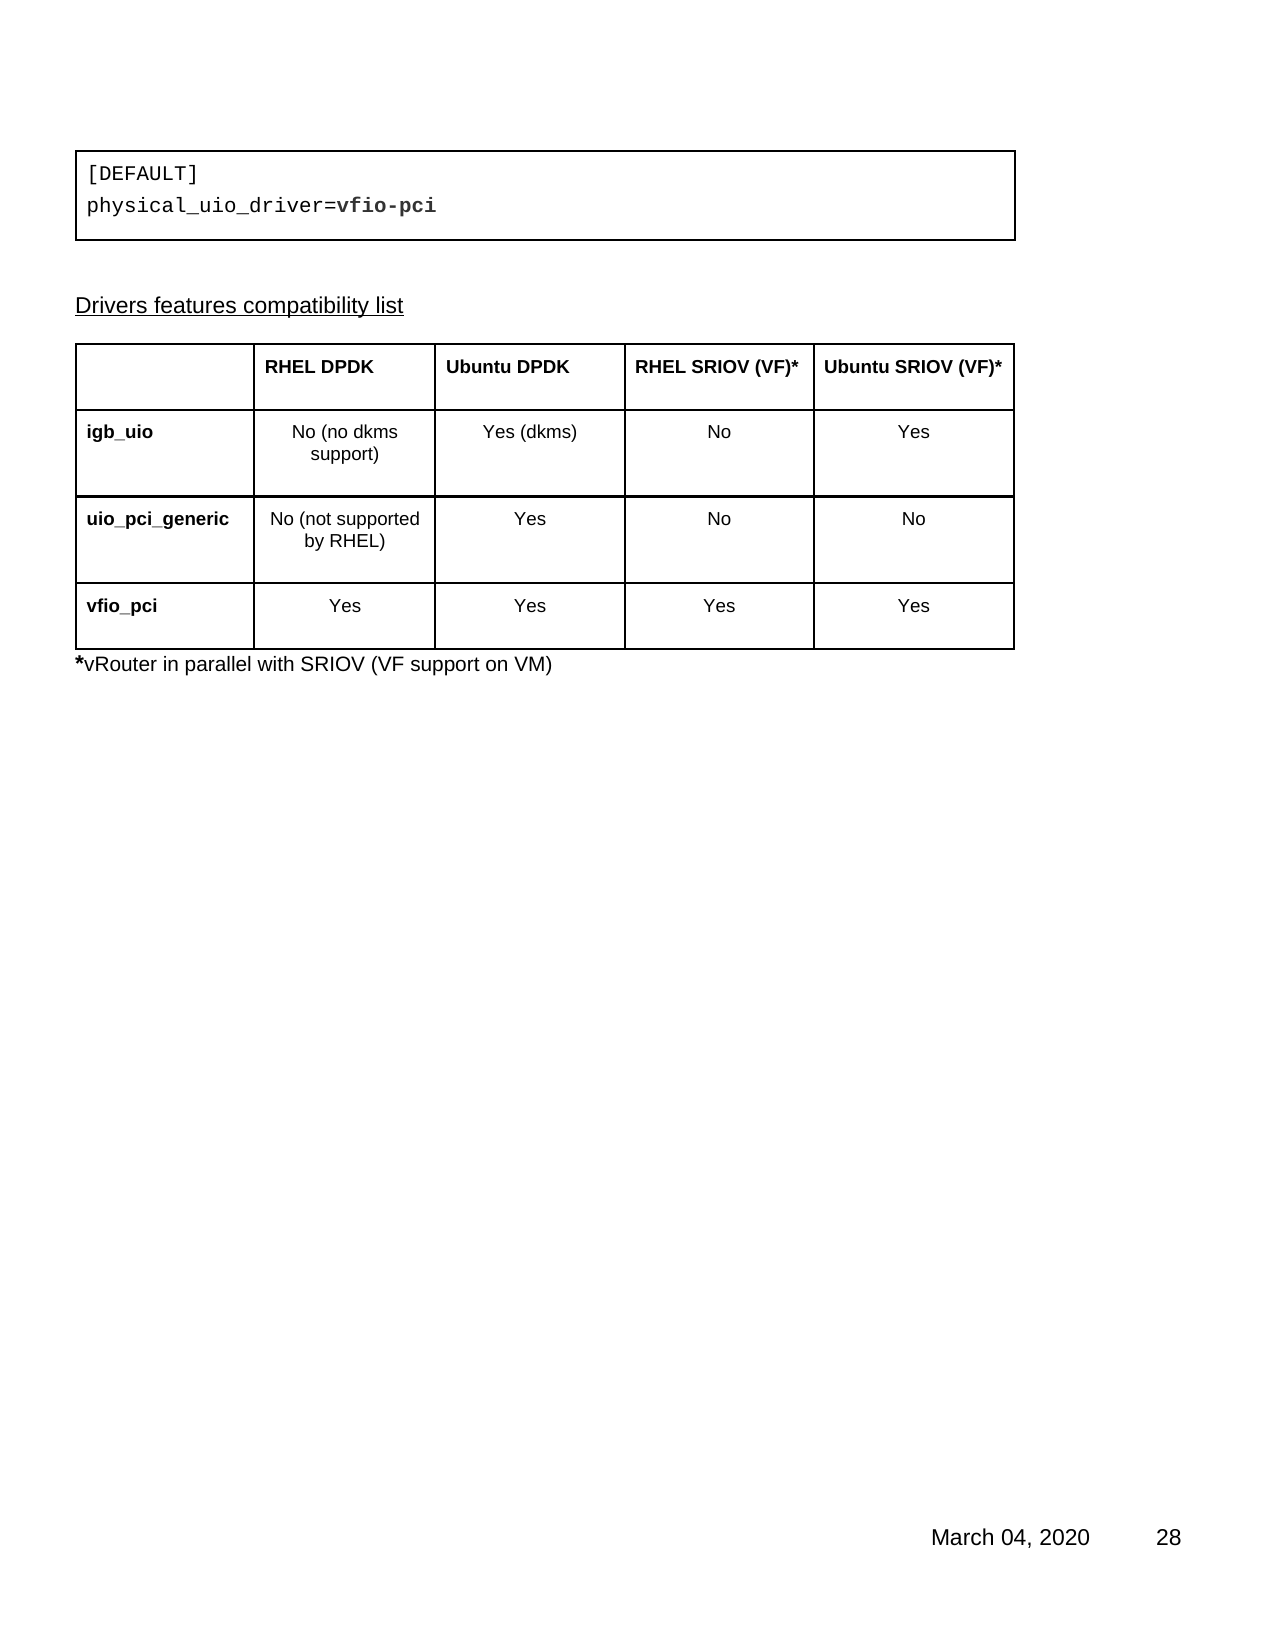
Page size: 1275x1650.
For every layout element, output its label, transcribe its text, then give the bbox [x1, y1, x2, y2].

table_cell Yes [436, 498, 624, 582]
table_cell Yes [436, 584, 624, 648]
table_header RHEL DPDK [255, 345, 434, 408]
table_cell No [626, 498, 813, 582]
table_cell No (no dkms support) [255, 411, 434, 495]
table_cell No [626, 411, 813, 495]
table_cell Yes [626, 584, 813, 648]
table_cell igb_uio [77, 411, 253, 495]
text Drivers features compatibility list [75, 292, 1181, 318]
table_header [77, 345, 253, 408]
table_cell No (not supported by RHEL) [255, 498, 434, 582]
table_cell Yes (dkms) [436, 411, 624, 495]
table_header [DEFAULT] physical_uio_driver=vfio-pci [77, 152, 1014, 239]
table_cell vfio_pci [77, 584, 253, 648]
text *vRouter in parallel with SRIOV (VF support on VM) [75, 650, 1181, 676]
table_cell No [815, 498, 1013, 582]
table_cell Yes [815, 411, 1013, 495]
table_header RHEL SRIOV (VF)* [626, 345, 813, 408]
table_cell Yes [815, 584, 1013, 648]
table_cell uio_pci_generic [77, 498, 253, 582]
table_header Ubuntu SRIOV (VF)* [815, 345, 1013, 408]
table_cell Yes [255, 584, 434, 648]
table_header Ubuntu DPDK [436, 345, 624, 408]
